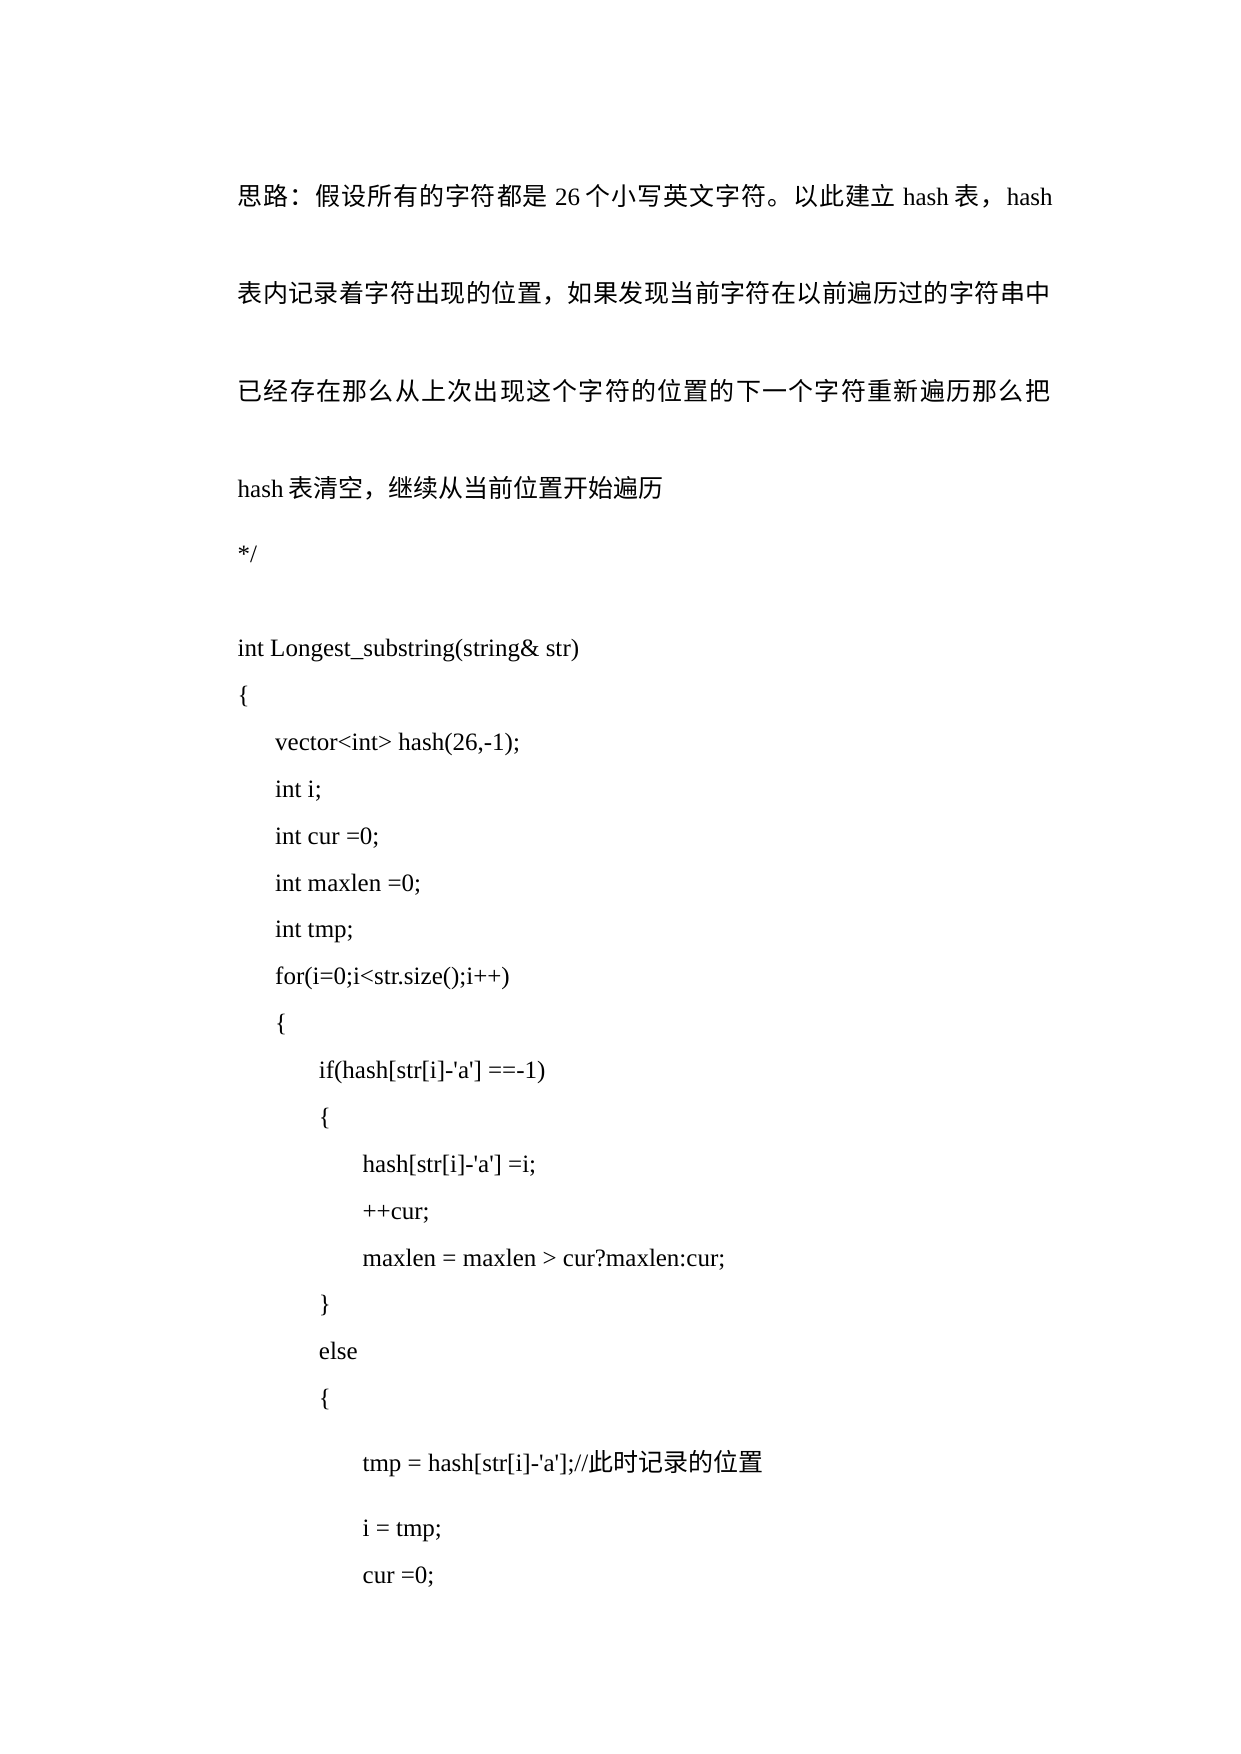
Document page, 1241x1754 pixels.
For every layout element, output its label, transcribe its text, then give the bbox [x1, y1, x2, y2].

text tmp = hash[str[i]-'a'];//此时记录的位置 [237, 1428, 1053, 1493]
text else [237, 1334, 1053, 1367]
text maxlen = maxlen > cur?maxlen:cur; [237, 1241, 1053, 1273]
text int Longest_substring(string& str) [237, 631, 1053, 664]
text */ [237, 538, 1053, 570]
text { [237, 1381, 1053, 1414]
text int maxlen =0; [237, 866, 1053, 898]
text cur =0; [237, 1558, 1053, 1591]
text { [237, 678, 1053, 711]
text hash[str[i]-'a'] =i; [237, 1147, 1053, 1179]
text { [237, 1100, 1053, 1133]
text if(hash[str[i]-'a'] ==-1) [237, 1053, 1053, 1086]
text ++cur; [237, 1194, 1053, 1226]
text for(i=0;i<str.size();i++) [237, 959, 1053, 992]
text vector<int> hash(26,-1); [237, 725, 1053, 758]
text int i; [237, 772, 1053, 804]
text i = tmp; [237, 1511, 1053, 1544]
text { [237, 1006, 1053, 1039]
text } [237, 1288, 1053, 1320]
text int tmp; [237, 913, 1053, 945]
text int cur =0; [237, 819, 1053, 851]
text 思路：假设所有的字符都是26个小写英文字符。以此建立hash表，hash表内记录着字符出现的位置，如果发现当前字符在以前遍历过的字符串中已经存在那么从上次出现这个字符的位置的下一个字符重新遍历那么把hash表清空，继续从当前位置开始遍历 [237, 162, 1053, 519]
